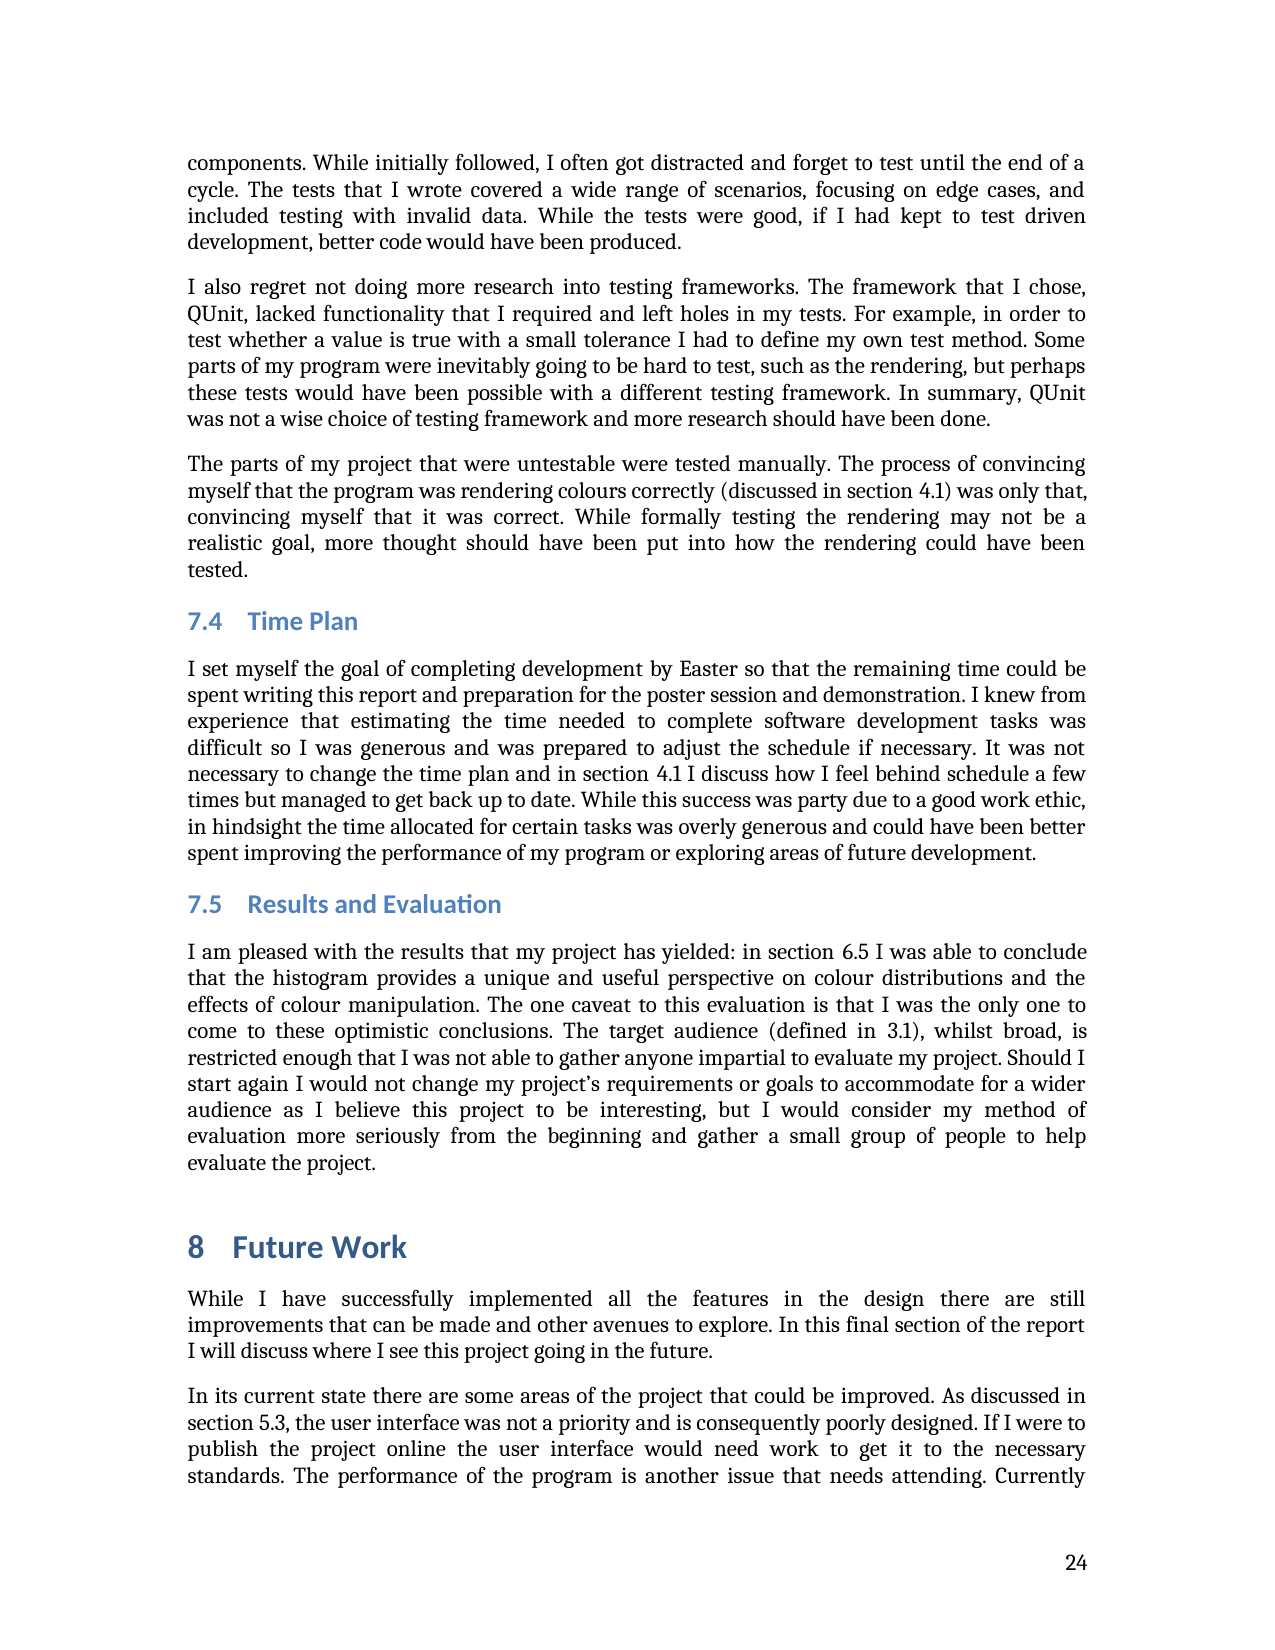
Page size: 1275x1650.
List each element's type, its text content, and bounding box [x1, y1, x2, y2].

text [187, 150, 1087, 255]
text While I have successfully implemented all the features in the design there are still improvements that can be made and other avenues to explore. In this final section of the report I will discuss where I see this project going in the future. [187, 1286, 1087, 1364]
subtitle Results and Evaluation [187, 887, 1087, 920]
subtitle Time Plan [187, 604, 1087, 637]
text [187, 1383, 1087, 1489]
text I am pleased with the results that my project has yielded: in section 6.5 I was able to conclude that the histogram provides a unique and useful perspective on colour distributions and the effects of colour manipulation. The one caveat to this evaluation is that I was the only one to come to these optimistic conclusions. The target audience (defined in 3.1), whilst broad, is restricted enough that I was not able to gather anyone impartial to evaluate my project. Should I start again I would not change my project’s requirements or goals to accommodate for a wider audience as I believe this project to be interesting, but I would consider my method of evaluation more seriously from the beginning and gather a small group of people to help evaluate the project. [187, 939, 1087, 1176]
text I also regret not doing more research into testing frameworks. The framework that I chose, QUnit, lacked functionality that I required and left holes in my tests. For example, in order to test whether a value is true with a small tolerance I had to define my own test method. Some parts of my program were inevitably going to be hard to test, such as the rendering, but perhaps these tests would have been possible with a different testing framework. In summary, QUnit was not a wise choice of testing framework and more research should have been done. [187, 274, 1087, 432]
text I set myself the goal of completing development by Easter so that the remaining time could be spent writing this report and preparation for the poster session and demonstration. I knew from experience that estimating the time needed to complete software development tasks was difficult so I was generous and was prepared to adjust the schedule if necessary. It was not necessary to change the time plan and in section 4.1 I discuss how I feel behind schedule a few times but managed to get back up to date. While this success was party due to a good work ethic, in hindsight the time allocated for certain tasks was overly generous and could have been better spent improving the performance of my program or exploring areas of future development. [187, 655, 1087, 866]
subtitle Future Work [187, 1226, 1087, 1267]
text The parts of my project that were untestable were tested manually. The process of convincing myself that the program was rendering colours correctly (discussed in section 4.1) was only that, convincing myself that it was correct. While formally testing the rendering may not be a realistic goal, more thought should have been put into how the rendering could have been tested. [187, 451, 1087, 583]
